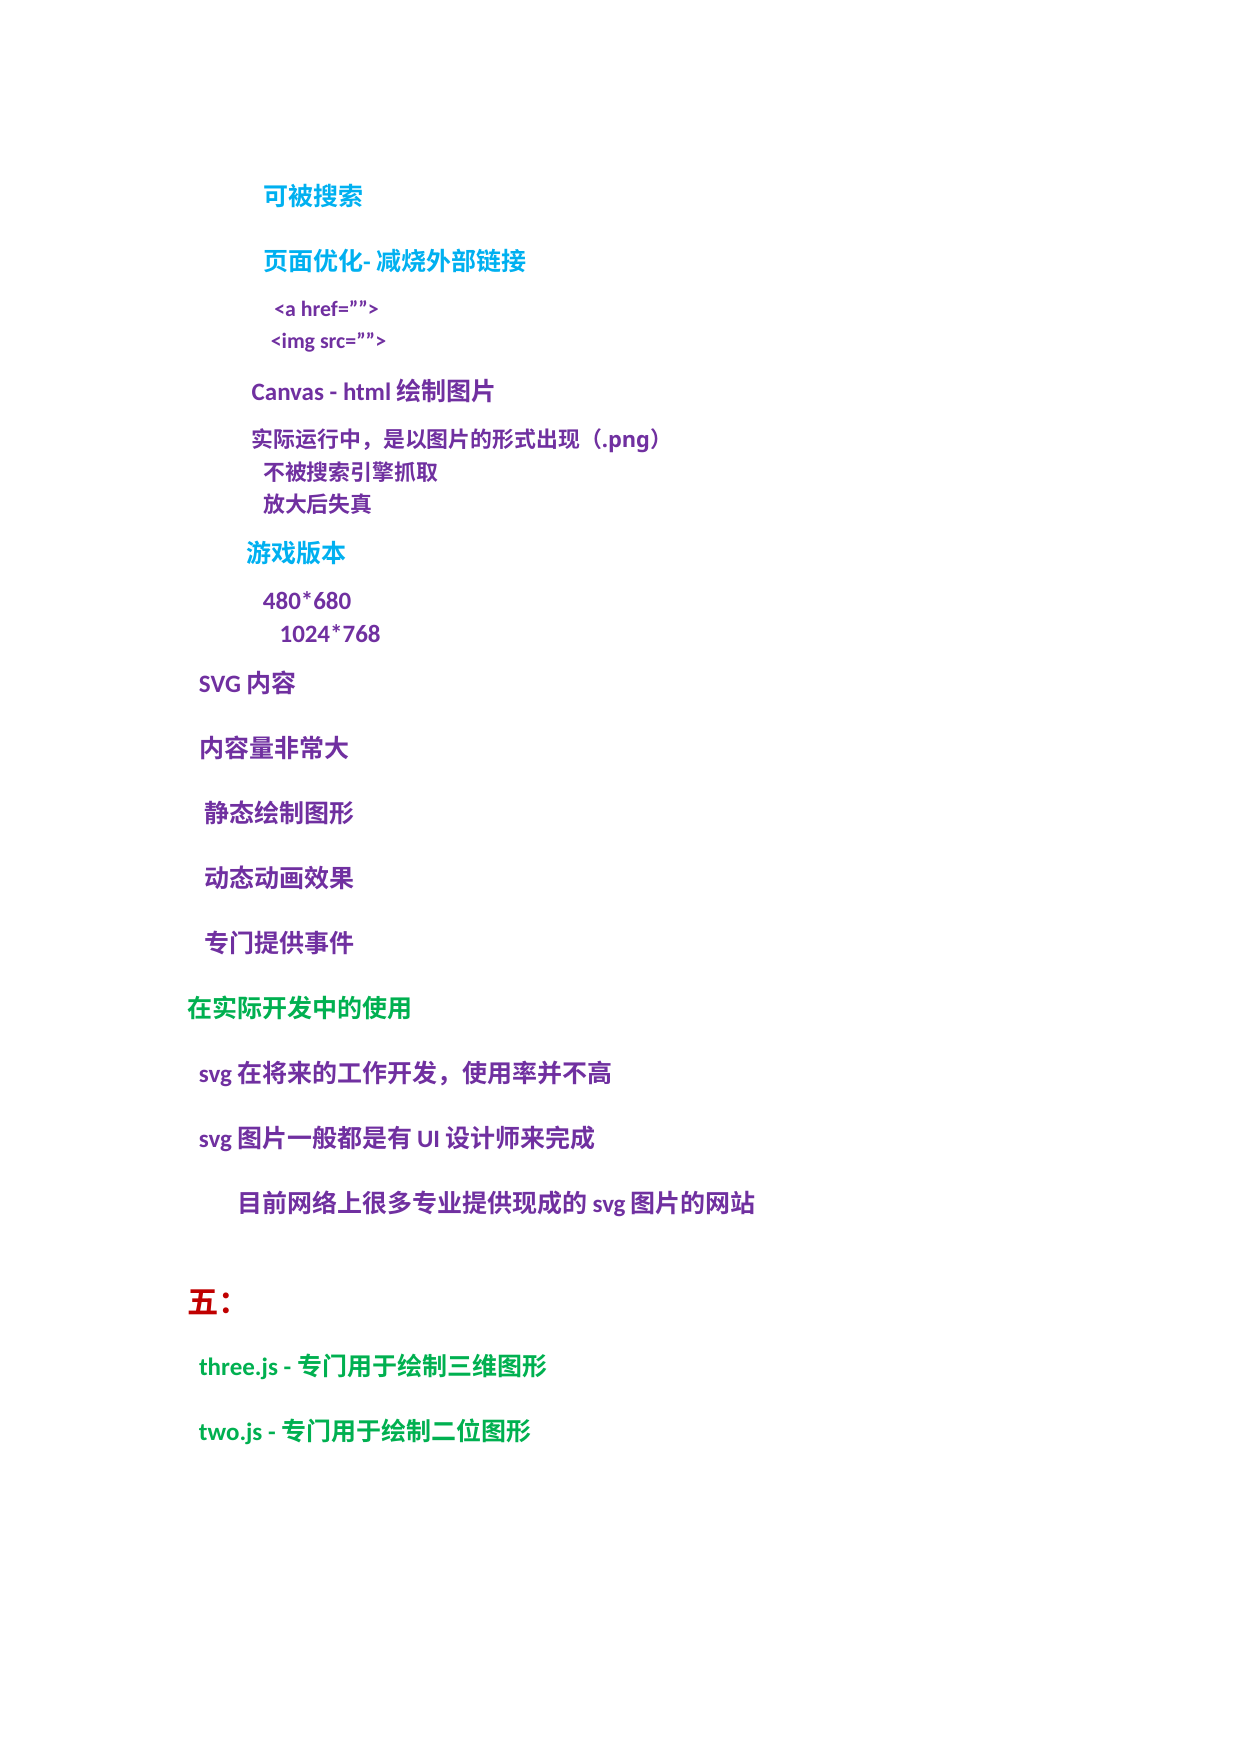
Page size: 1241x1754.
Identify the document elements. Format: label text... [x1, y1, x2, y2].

text <a href=””> [187, 292, 1053, 324]
text two.js - 专门用于绘制二位图形 [187, 1397, 1053, 1462]
text 静态绘制图形 [187, 779, 1053, 844]
text 游戏版本 [187, 519, 1053, 584]
text 480*680 [187, 584, 1053, 617]
text Canvas - html绘制图片 [187, 357, 1053, 422]
text 五： [187, 1267, 1053, 1332]
text 页面优化- 减烧外部链接 [187, 227, 1053, 292]
text 目前网络上很多专业提供现成的svg图片的网站 [187, 1169, 1053, 1234]
text svg图片一般都是有UI设计师来完成 [187, 1104, 1053, 1169]
text svg在将来的工作开发，使用率并不高 [187, 1039, 1053, 1104]
text three.js - 专门用于绘制三维图形 [187, 1332, 1053, 1397]
text 动态动画效果 [187, 844, 1053, 909]
text 在实际开发中的使用 [187, 974, 1053, 1039]
text 可被搜索 [187, 162, 1053, 227]
text 1024*768 [187, 617, 1053, 649]
text 实际运行中，是以图片的形式出现（.png） [187, 422, 1053, 454]
text SVG内容 [187, 649, 1053, 714]
text 内容量非常大 [187, 714, 1053, 779]
text 专门提供事件 [187, 909, 1053, 974]
text 不被搜索引擎抓取 [187, 454, 1053, 487]
text 放大后失真 [187, 487, 1053, 519]
text <img src=””> [187, 324, 1053, 357]
